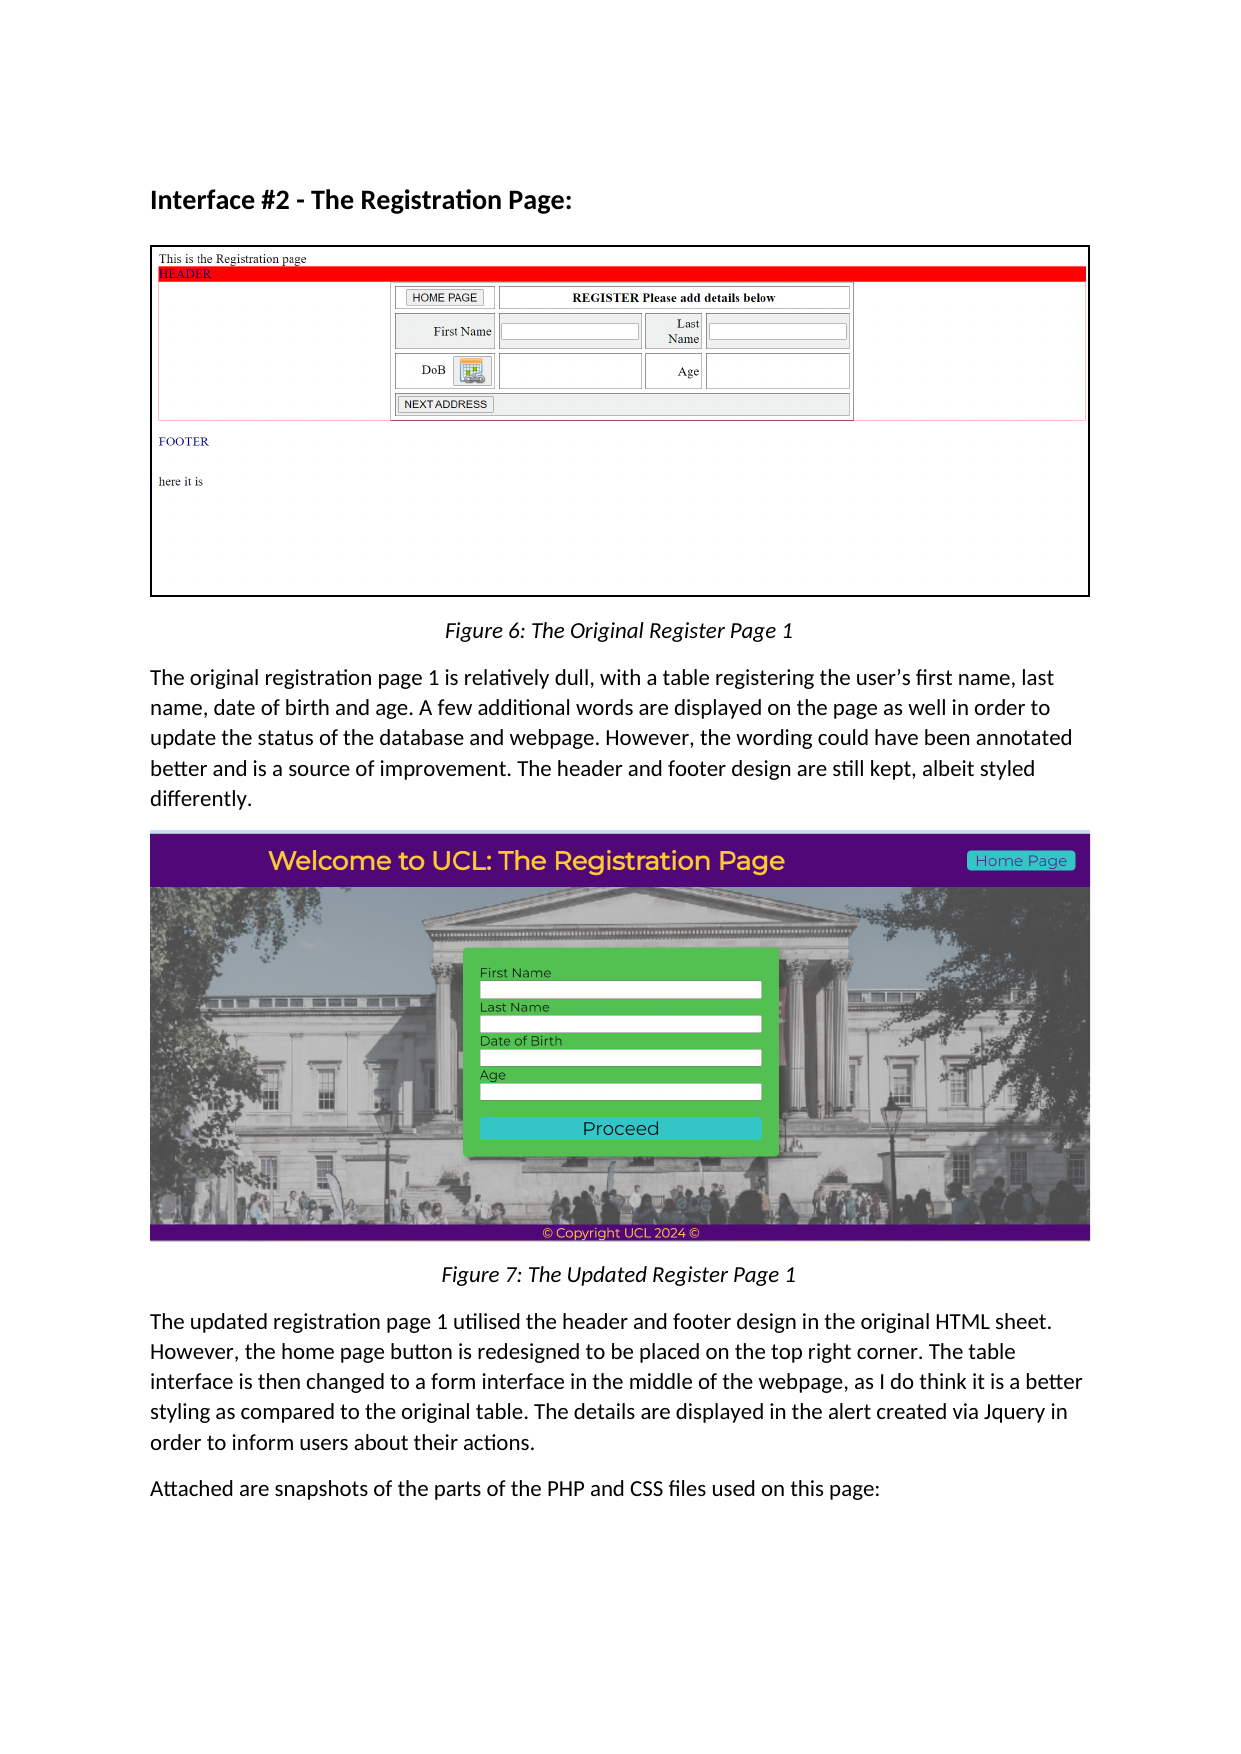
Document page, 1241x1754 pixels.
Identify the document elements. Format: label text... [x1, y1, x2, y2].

picture [152, 247, 1088, 595]
text Figure 7: The Updated Register Page 1 [150, 1260, 1090, 1288]
text The updated registration page 1 utilised the header and footer design in the original HTML sheet. However, the home page button is redesigned to be placed on the top right corner. The table interface is then changed to a form interface in the middle of the webpage, as I do think it is a better styling as compared to the original table. The details are displayed in the alert created via Jquery in order to inform users about their actions. [150, 1307, 1090, 1456]
text Attached are snapshots of the parts of the PHP and CSS files used on this page: [150, 1474, 1090, 1503]
text The original registration page 1 is relatively dull, with a table registering the user’s first name, last name, date of birth and age. A few additional words are displayed on the page as well in order to update the status of the database and webpage. However, the wording could have been annotated better and is a source of improvement. The header and footer design are still kept, albeit styled differently. [150, 663, 1090, 812]
subtitle Interface #2 - The Registration Page: [150, 182, 1090, 216]
text Figure 6: The Original Register Page 1 [150, 616, 1090, 644]
picture [150, 830, 1091, 1242]
